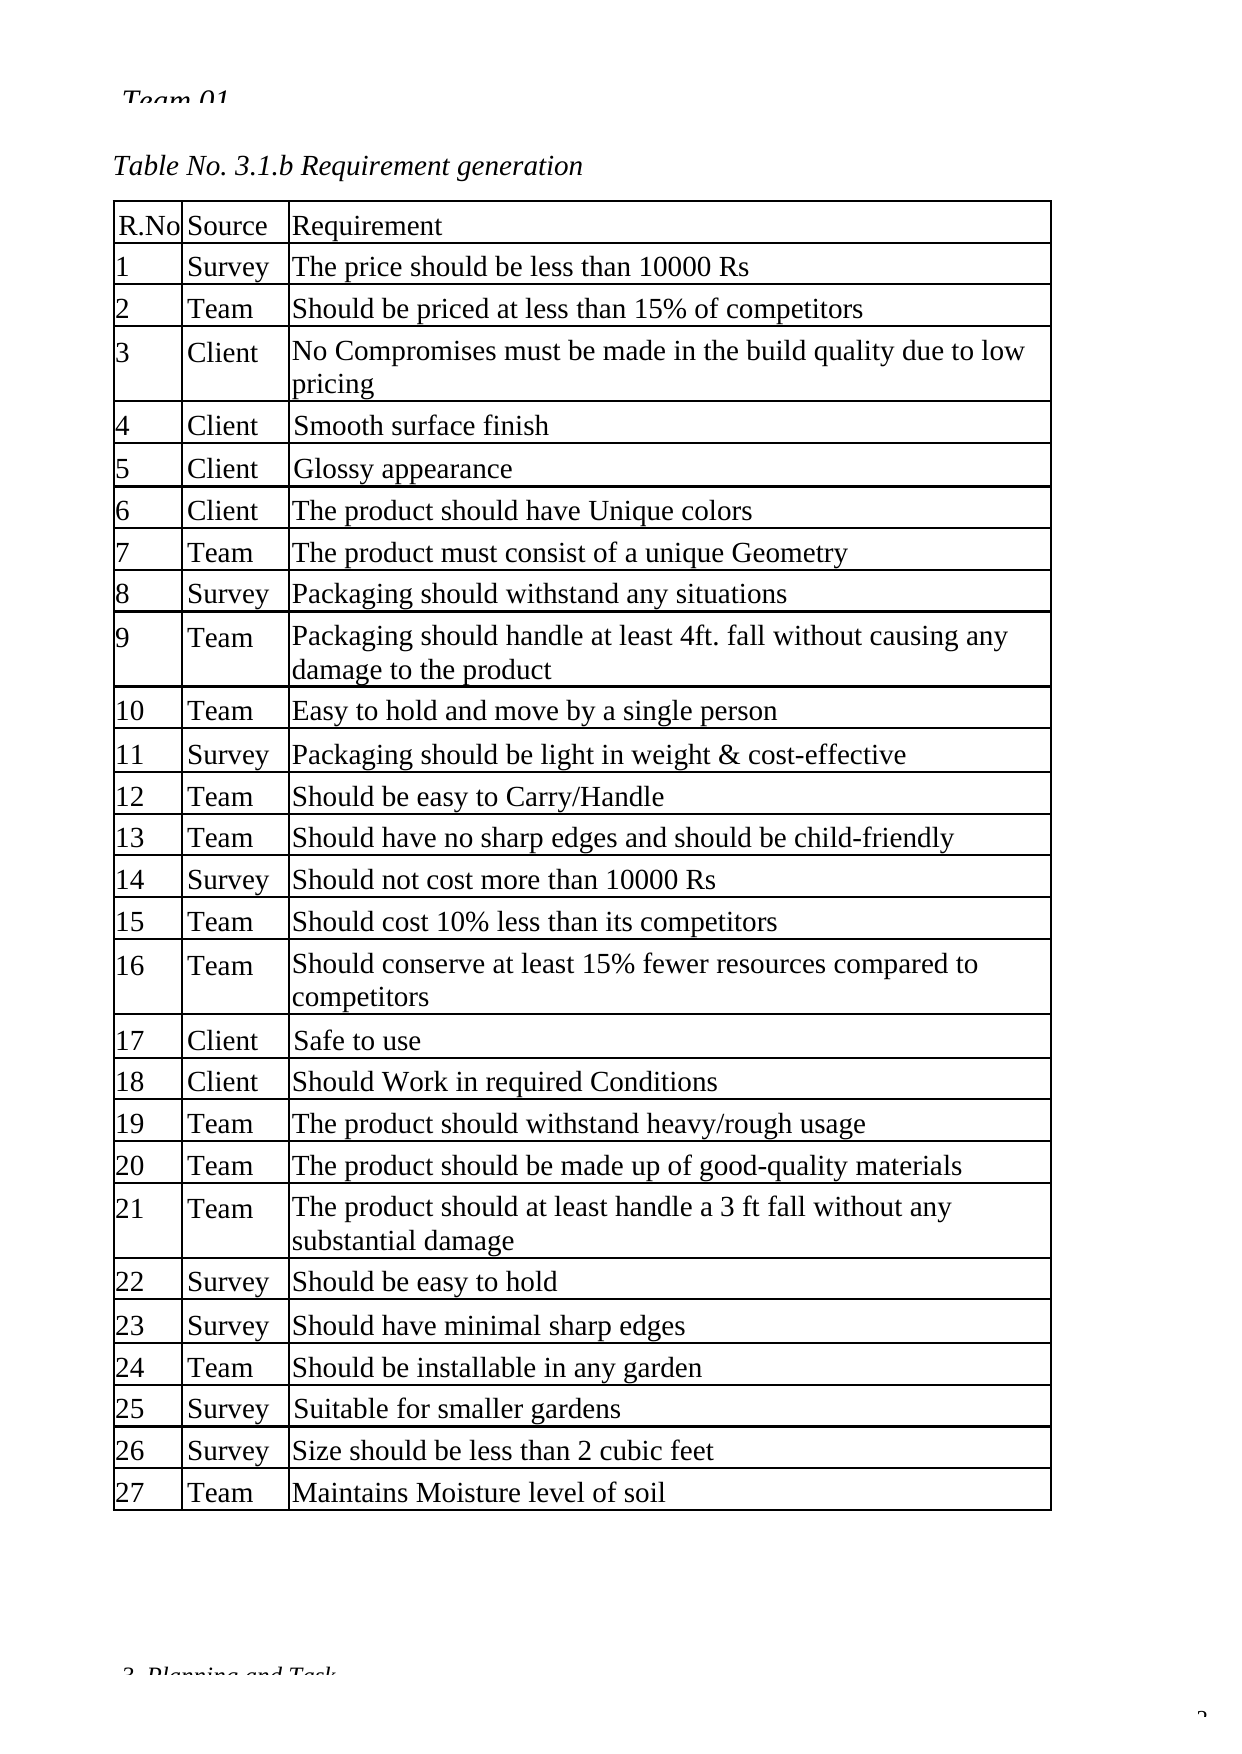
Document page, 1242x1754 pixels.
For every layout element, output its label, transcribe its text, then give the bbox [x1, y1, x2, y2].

table_cell 17 [115, 1015, 181, 1057]
table_cell 19 [115, 1100, 181, 1140]
table_cell Survey [183, 571, 288, 610]
table_cell 22 [115, 1259, 181, 1298]
table_cell The product should withstand heavy/rough usage [290, 1100, 1050, 1140]
table_cell Team [183, 1469, 288, 1509]
table_cell 4 [115, 402, 181, 442]
table_cell Team [183, 285, 288, 325]
table_cell Client [183, 488, 288, 527]
table_cell Should conserve at least 15% fewer resources compared to competitors [290, 940, 1050, 1013]
table_cell Client [183, 1015, 288, 1057]
table_cell Client [183, 327, 288, 400]
table_cell 16 [115, 940, 181, 1013]
table_cell Should have minimal sharp edges [290, 1300, 1050, 1342]
table_cell 13 [115, 815, 181, 854]
table_cell Packaging should withstand any situations [290, 571, 1050, 610]
table_cell 6 [115, 488, 181, 527]
table_cell Survey [183, 244, 288, 283]
table_cell Should not cost more than 10000 Rs [290, 856, 1050, 896]
table_cell 18 [115, 1059, 181, 1098]
table_cell Client [183, 444, 288, 485]
table_cell 26 [115, 1428, 181, 1467]
table_cell 21 [115, 1184, 181, 1257]
table_cell 14 [115, 856, 181, 896]
table_cell Easy to hold and move by a single person [290, 688, 1050, 727]
table_cell Suitable for smaller gardens [290, 1386, 1050, 1425]
table_cell Team [183, 1344, 288, 1384]
table_cell Packaging should be light in weight & cost-effective [290, 729, 1050, 771]
table_cell The product should be made up of good-quality materials [290, 1142, 1050, 1182]
table_header Requirement [290, 202, 1050, 242]
table_cell 9 [115, 613, 181, 685]
table_cell Team [183, 898, 288, 937]
table_header R.No [115, 202, 181, 242]
table_cell 1 [115, 244, 181, 283]
table_cell Safe to use [290, 1015, 1050, 1057]
table_header Source [183, 202, 288, 242]
table_cell Team [183, 773, 288, 812]
table_cell Size should be less than 2 cubic feet [290, 1428, 1050, 1467]
table_cell Smooth surface finish [290, 402, 1050, 442]
table_cell 23 [115, 1300, 181, 1342]
table_cell 25 [115, 1386, 181, 1425]
table_cell Team [183, 1100, 288, 1140]
table_cell Glossy appearance [290, 444, 1050, 485]
table_cell Should have no sharp edges and should be child-friendly [290, 815, 1050, 854]
table_cell Survey [183, 856, 288, 896]
table_cell Team [183, 1142, 288, 1182]
table_cell 3 [115, 327, 181, 400]
table_cell The price should be less than 10000 Rs [290, 244, 1050, 283]
table_cell The product must consist of a unique Geometry [290, 529, 1050, 569]
table_cell Maintains Moisture level of soil [290, 1469, 1050, 1509]
table_cell The product should have Unique colors [290, 488, 1050, 527]
table_cell Team [183, 940, 288, 1013]
table_cell Survey [183, 729, 288, 771]
table_cell 27 [115, 1469, 181, 1509]
table_cell Should Work in required Conditions [290, 1059, 1050, 1098]
table_cell Team [183, 688, 288, 727]
table_cell Team [183, 1184, 288, 1257]
table_cell Should cost 10% less than its competitors [290, 898, 1050, 937]
table_cell Packaging should handle at least 4ft. fall without causing any damage to the product [290, 613, 1050, 685]
table_cell Team [183, 815, 288, 854]
table_cell Survey [183, 1259, 288, 1298]
table_cell 11 [115, 729, 181, 771]
table_cell Should be priced at less than 15% of competitors [290, 285, 1050, 325]
table_cell Client [183, 402, 288, 442]
table_cell 7 [115, 529, 181, 569]
table_cell The product should at least handle a 3 ft fall without any substantial damage [290, 1184, 1050, 1257]
table_cell Survey [183, 1300, 288, 1342]
table_cell Should be easy to Carry/Handle [290, 773, 1050, 812]
table_cell 20 [115, 1142, 181, 1182]
table_cell 15 [115, 898, 181, 937]
table_cell 12 [115, 773, 181, 812]
text Table No. 3.1.b Requirement generation [112, 148, 1225, 181]
table_cell 2 [115, 285, 181, 325]
table_cell 5 [115, 444, 181, 485]
table_cell Should be installable in any garden [290, 1344, 1050, 1384]
table_cell Should be easy to hold [290, 1259, 1050, 1298]
table_cell Survey [183, 1428, 288, 1467]
table_cell Team [183, 613, 288, 685]
table_cell No Compromises must be made in the build quality due to low pricing [290, 327, 1050, 400]
table_cell 24 [115, 1344, 181, 1384]
table_cell 10 [115, 688, 181, 727]
table_cell Survey [183, 1386, 288, 1425]
table_cell 8 [115, 571, 181, 610]
table_cell Team [183, 529, 288, 569]
table_cell Client [183, 1059, 288, 1098]
